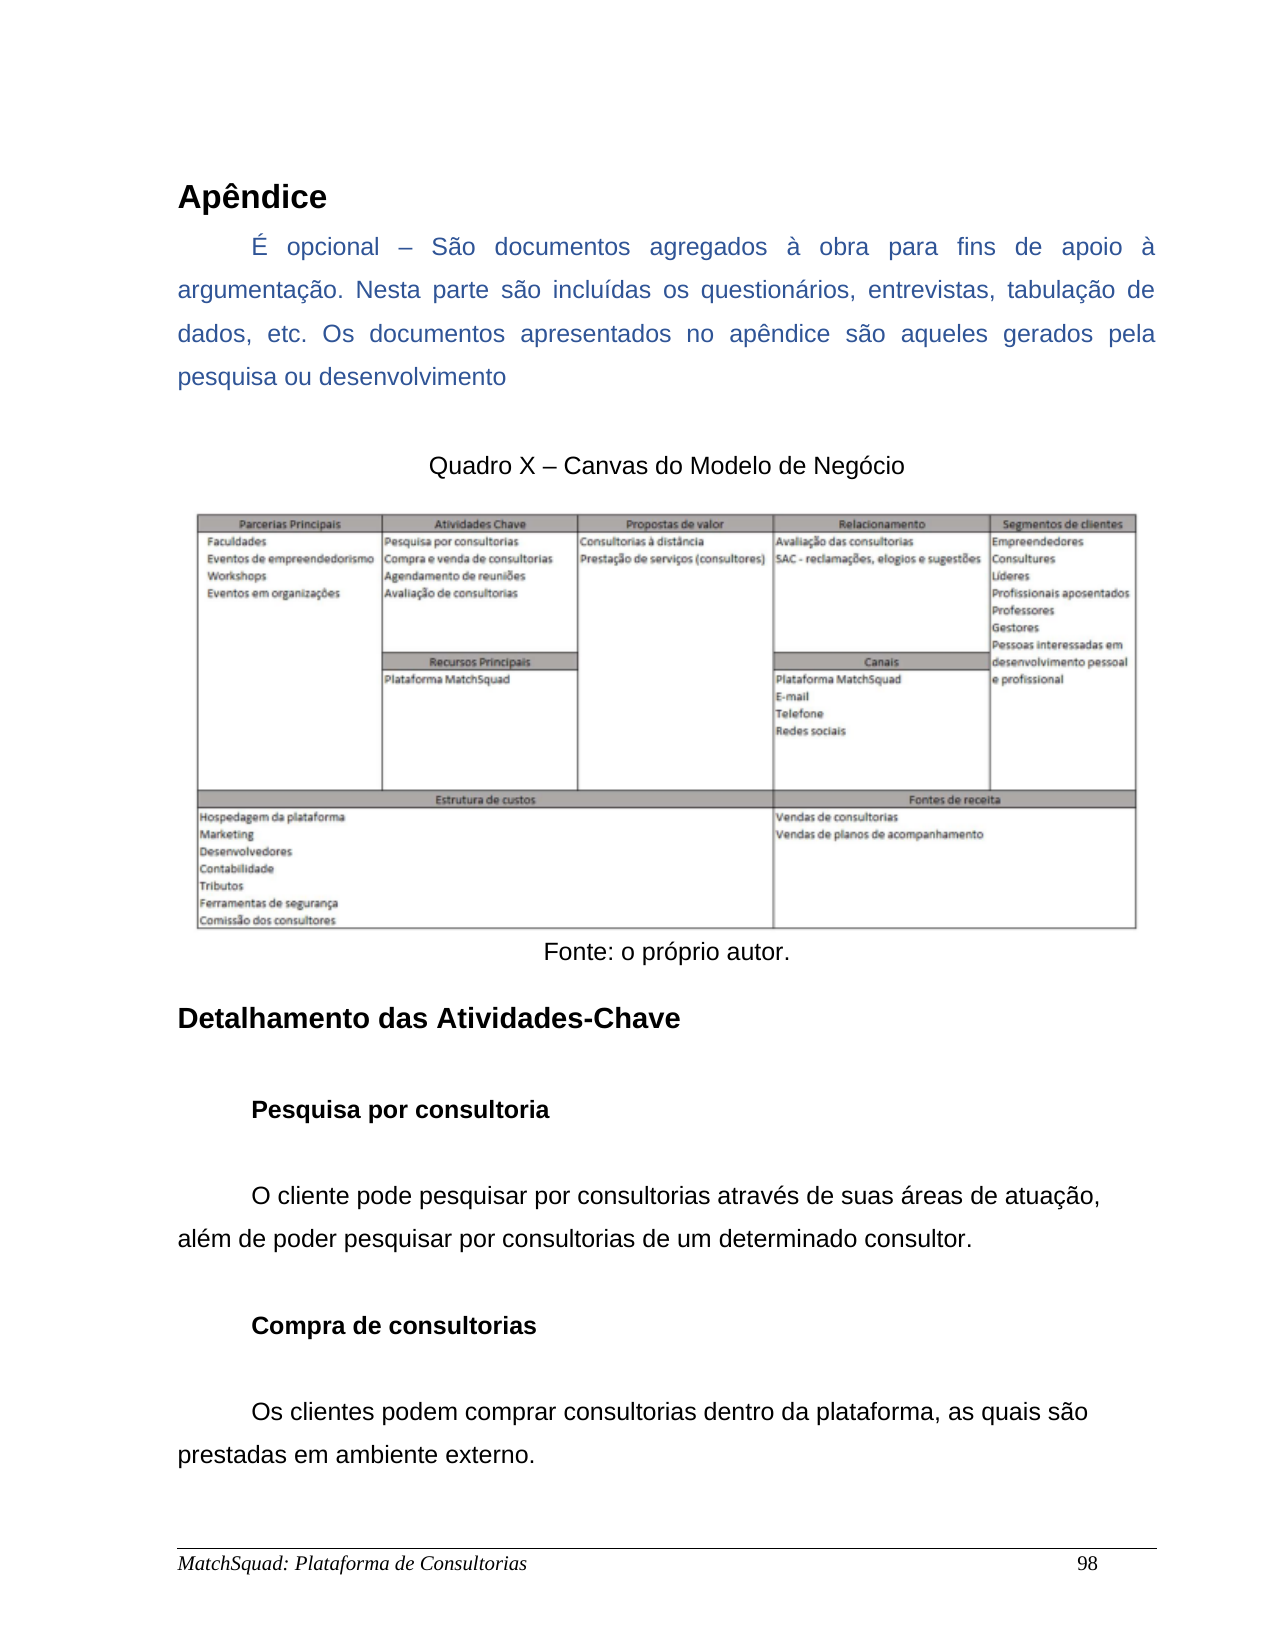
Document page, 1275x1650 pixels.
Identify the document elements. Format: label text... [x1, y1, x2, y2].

subtitle Apêndice [177, 177, 1157, 216]
text Os clientes podem comprar consultorias dentro da plataforma, as quais são prestadas em ambiente externo. [177, 1397, 1157, 1469]
text É opcional – São documentos agregados à obra para fins de apoio à argumentação. Nesta parte são incluídas os questionários, entrevistas, tabulação de dados, etc. Os documentos apresentados no apêndice são aqueles gerados pela pesquisa ou desenvolvimento [177, 232, 1157, 390]
text Detalhamento das Atividades-Chave [177, 1002, 1157, 1035]
picture [191, 508, 1143, 937]
text Compra de consultorias [177, 1311, 1157, 1339]
text Quadro X – Canvas do Modelo de Negócio [177, 451, 1157, 480]
text Fonte: o próprio autor. [177, 937, 1157, 966]
text O cliente pode pesquisar por consultorias através de suas áreas de atuação, além de poder pesquisar por consultorias de um determinado consultor. [177, 1181, 1157, 1253]
text Pesquisa por consultoria [177, 1095, 1157, 1124]
